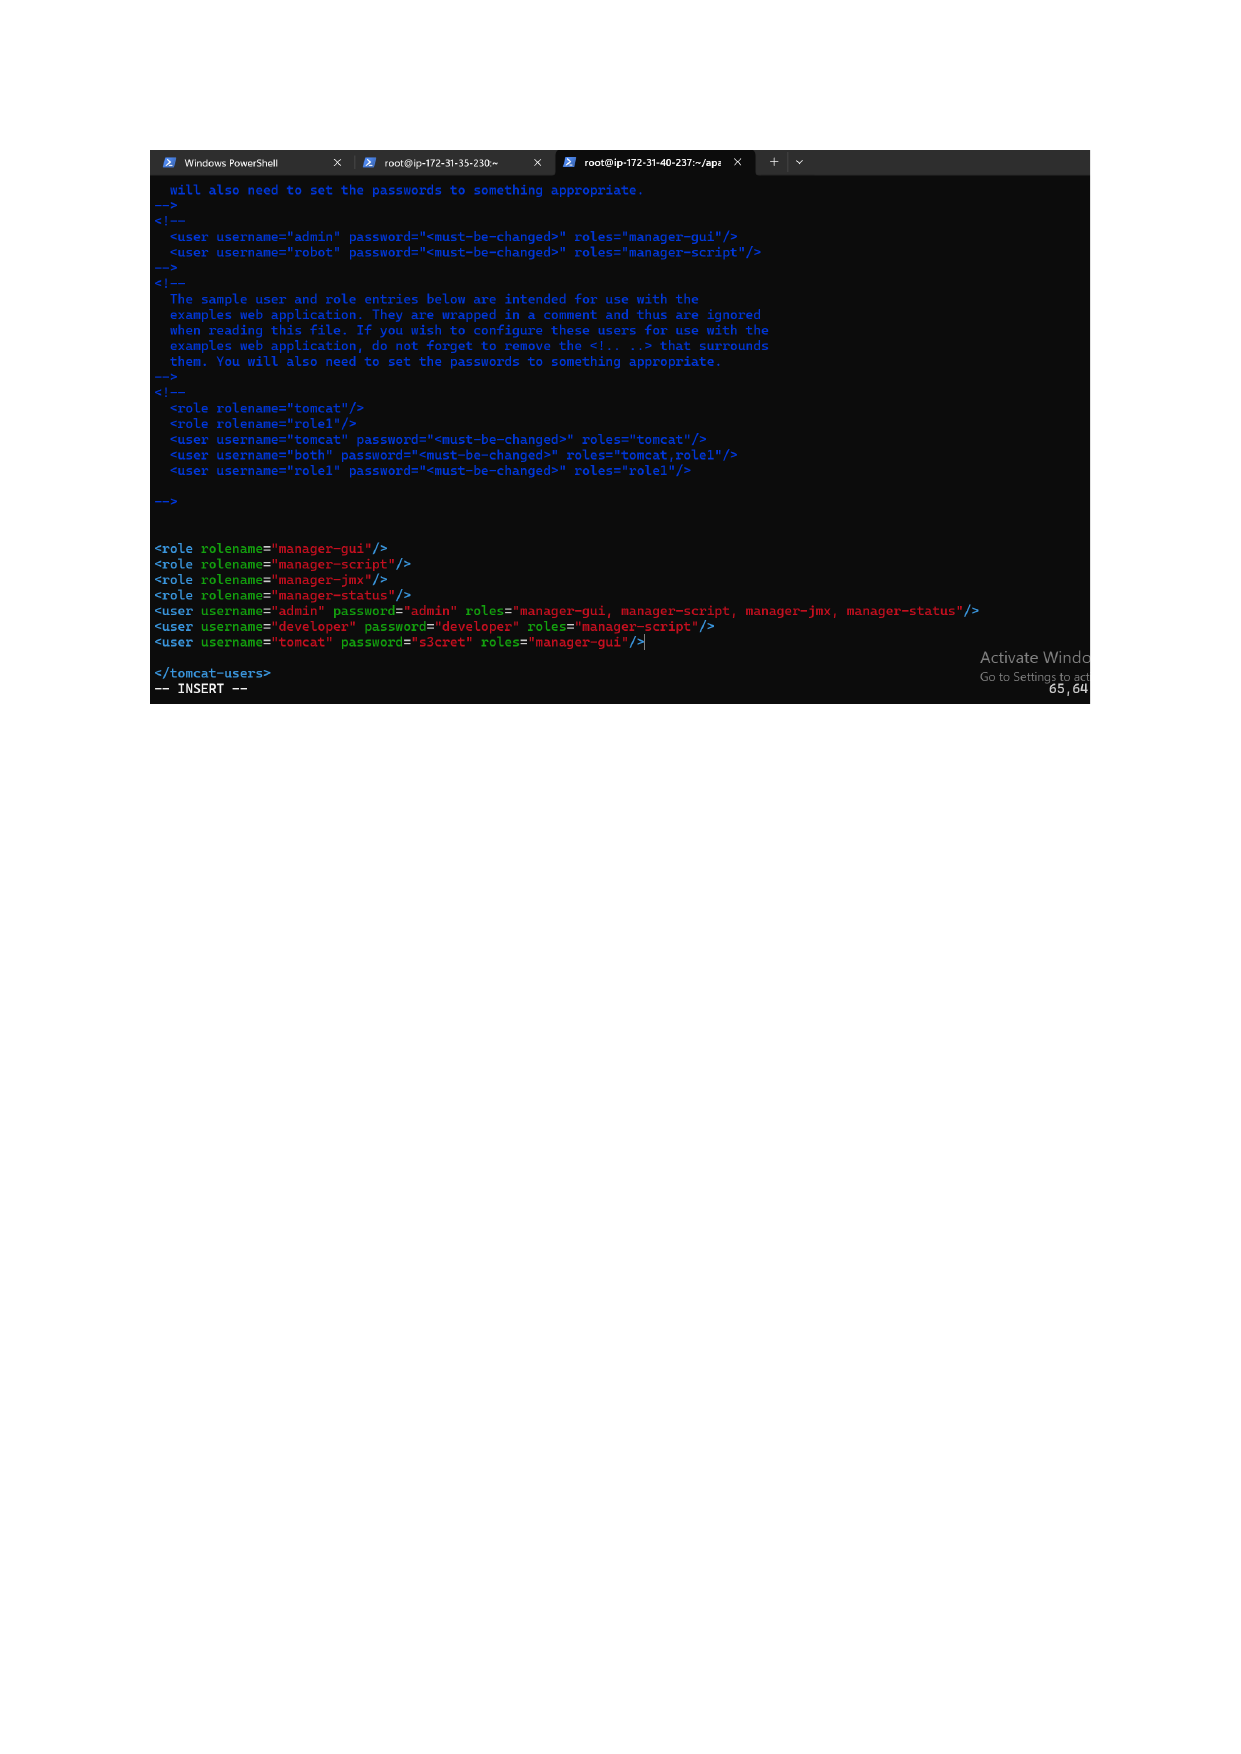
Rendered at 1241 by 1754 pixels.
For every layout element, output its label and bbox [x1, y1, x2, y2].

picture [150, 150, 1091, 704]
